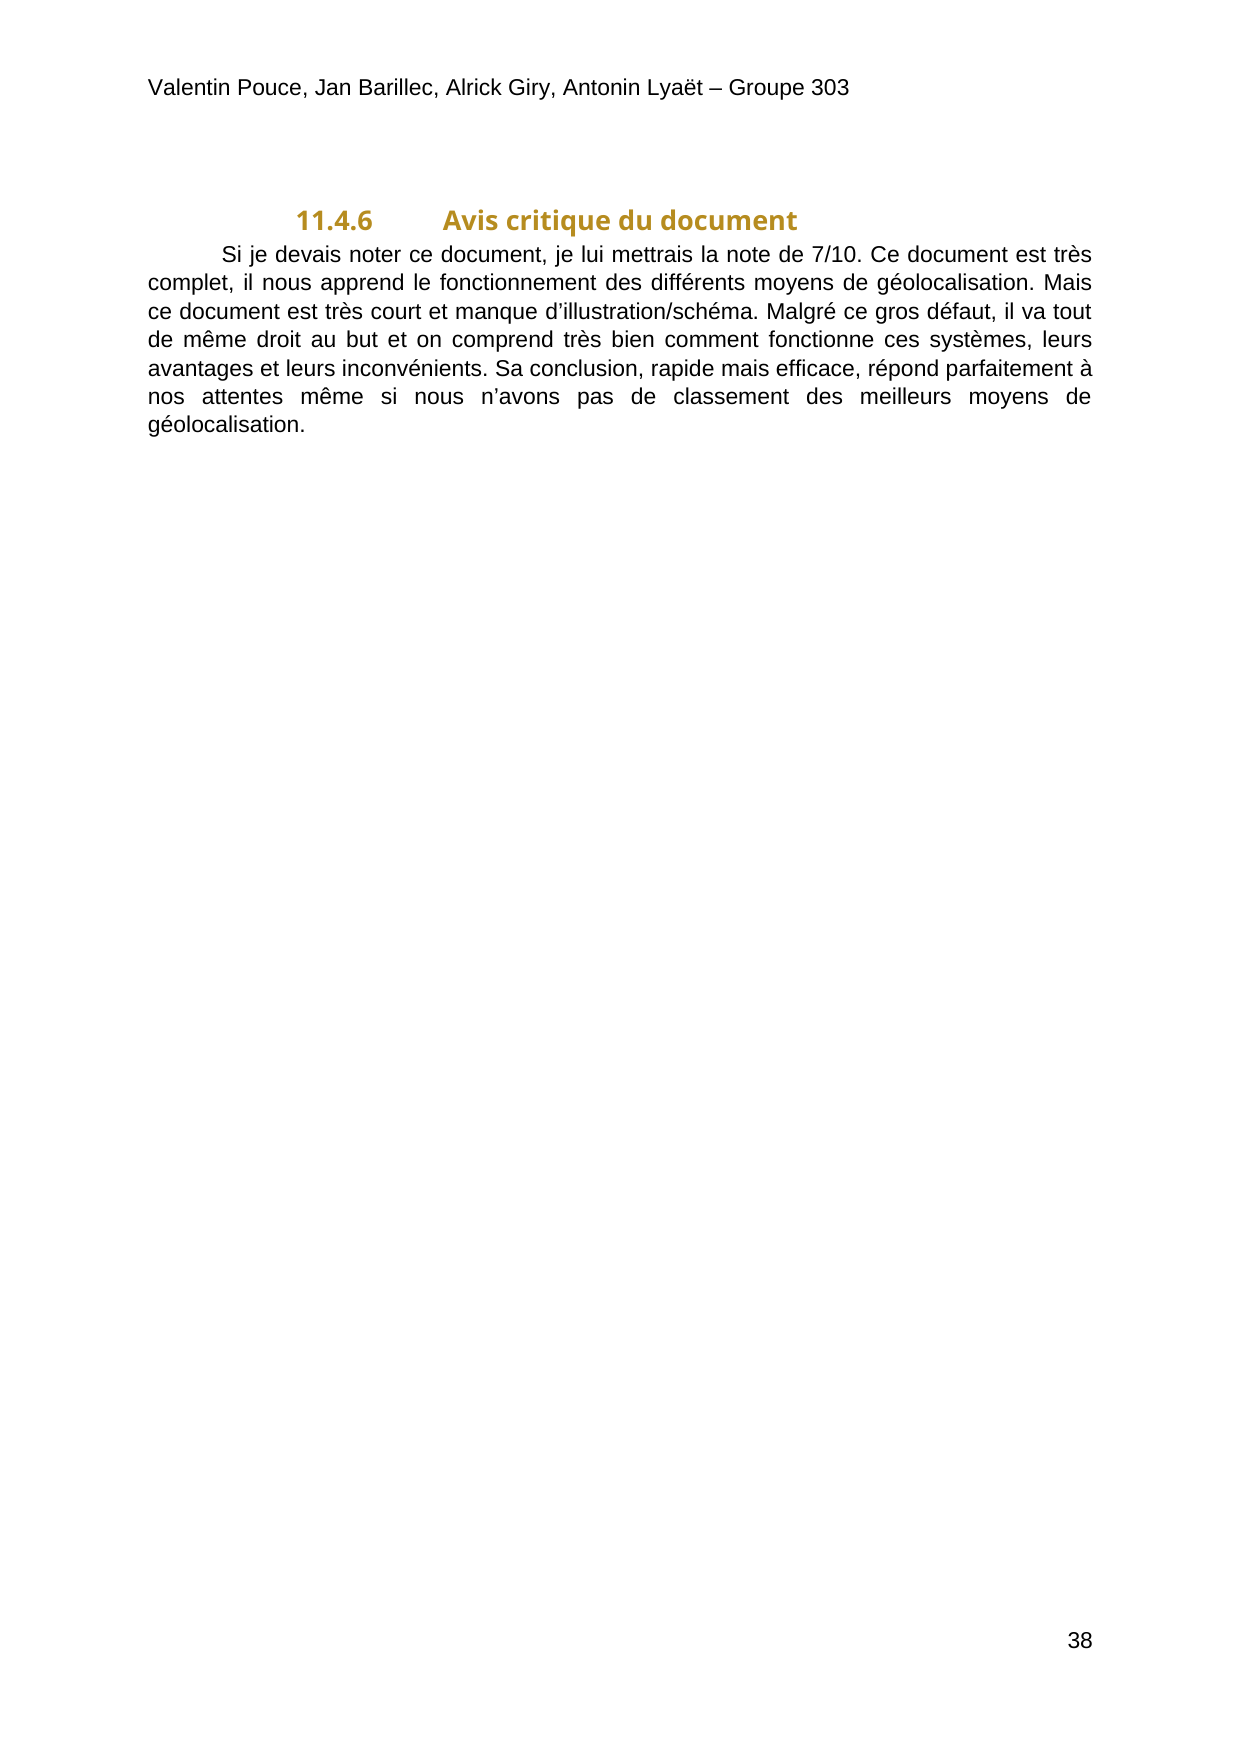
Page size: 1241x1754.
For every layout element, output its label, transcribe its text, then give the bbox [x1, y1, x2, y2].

text Si je devais noter ce document, je lui mettrais la note de 7/10. Ce document est très complet, il nous apprend le fonctionnement des différents moyens de géolocalisation. Mais ce document est très court et manque d’illustration/schéma. Malgré ce gros défaut, il va tout de même droit au but et on comprend très bien comment fonctionne ces systèmes, leurs avantages et leurs inconvénients. Sa conclusion, rapide mais efficace, répond parfaitement à nos attentes même si nous n’avons pas de classement des meilleurs moyens de géolocalisation. [148, 241, 1093, 438]
subtitle Avis critique du document [295, 201, 1093, 238]
